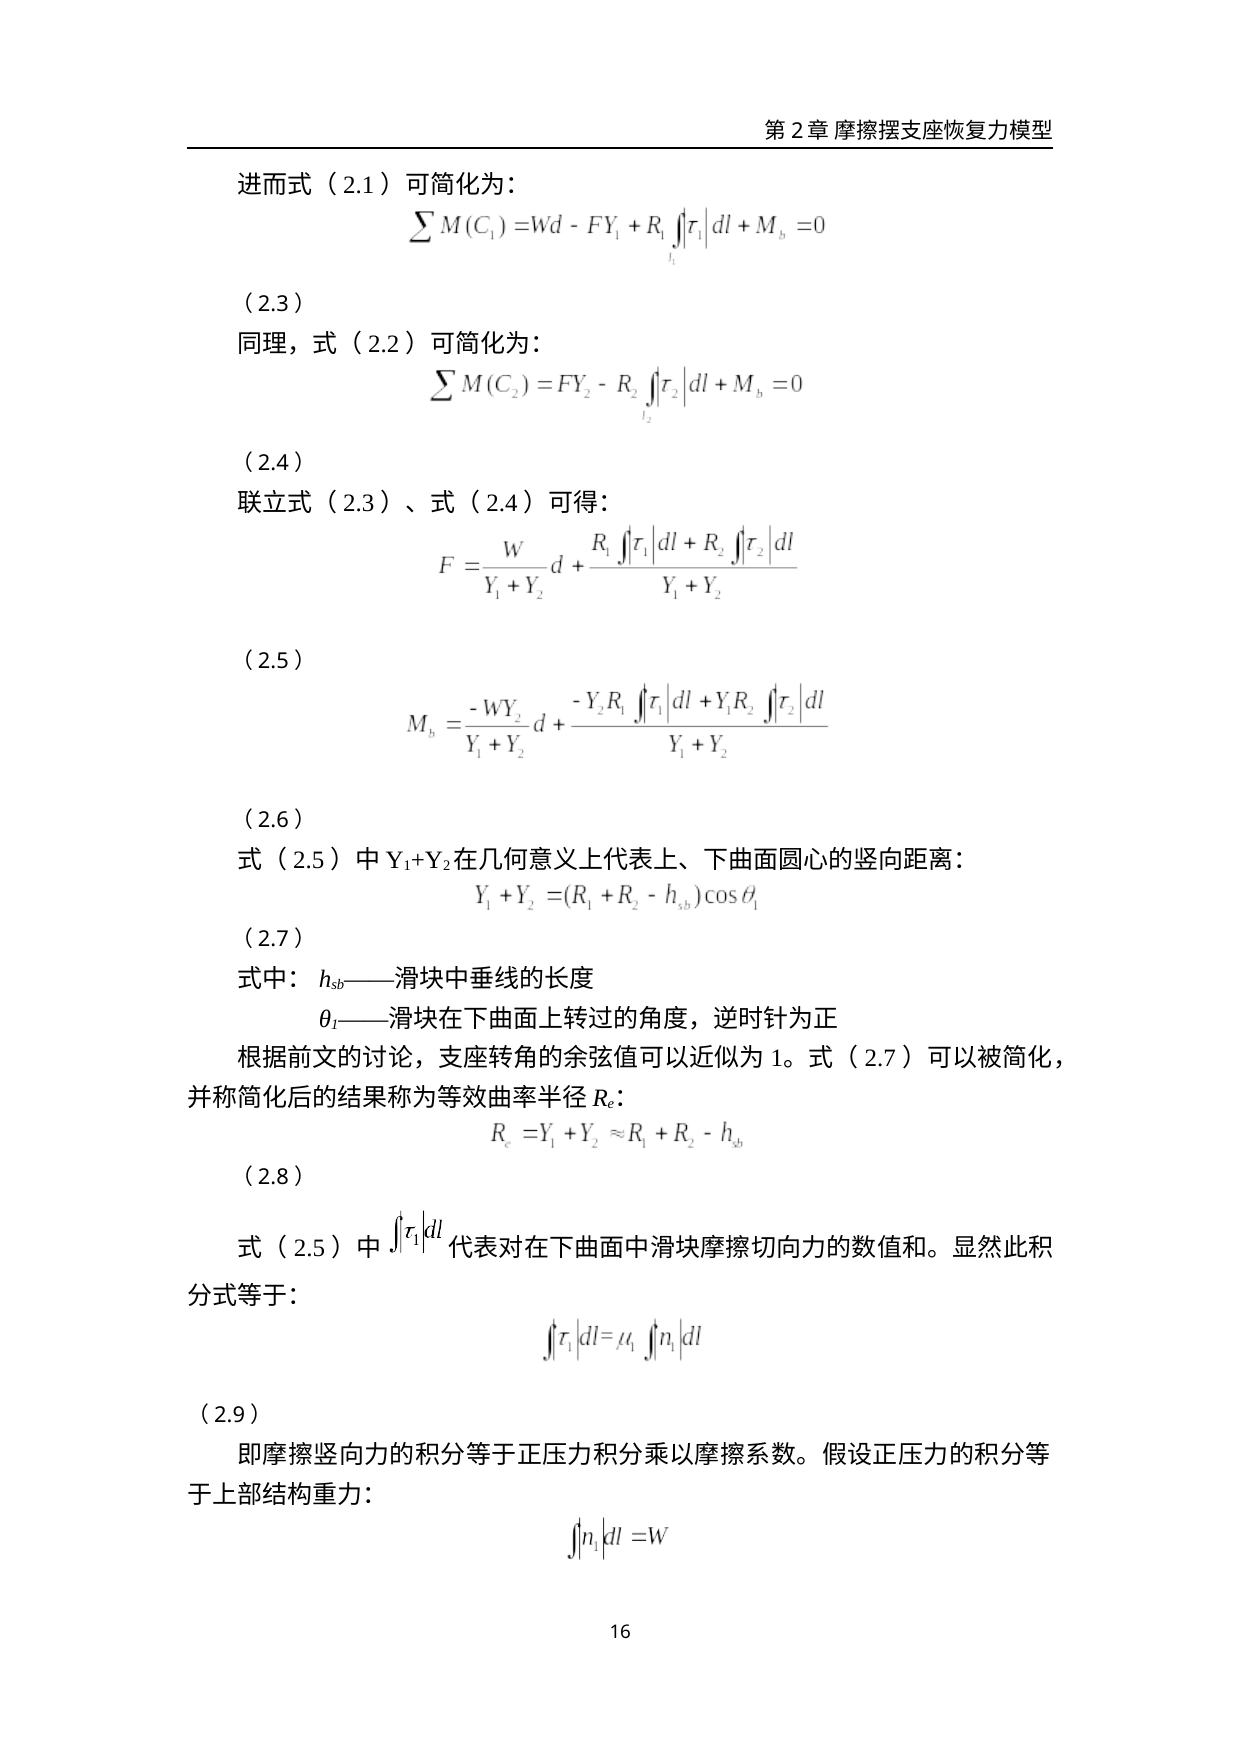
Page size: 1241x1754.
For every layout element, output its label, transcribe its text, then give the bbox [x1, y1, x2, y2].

text θ1——滑块在下曲面上转过的角度，逆时针为正 [187, 996, 1053, 1036]
text 式中： hsb——滑块中垂线的长度 [187, 957, 1053, 996]
text 即摩擦竖向力的积分等于正压力积分乘以摩擦系数。假设正压力的积分等于上部结构重力： [187, 1433, 1053, 1512]
